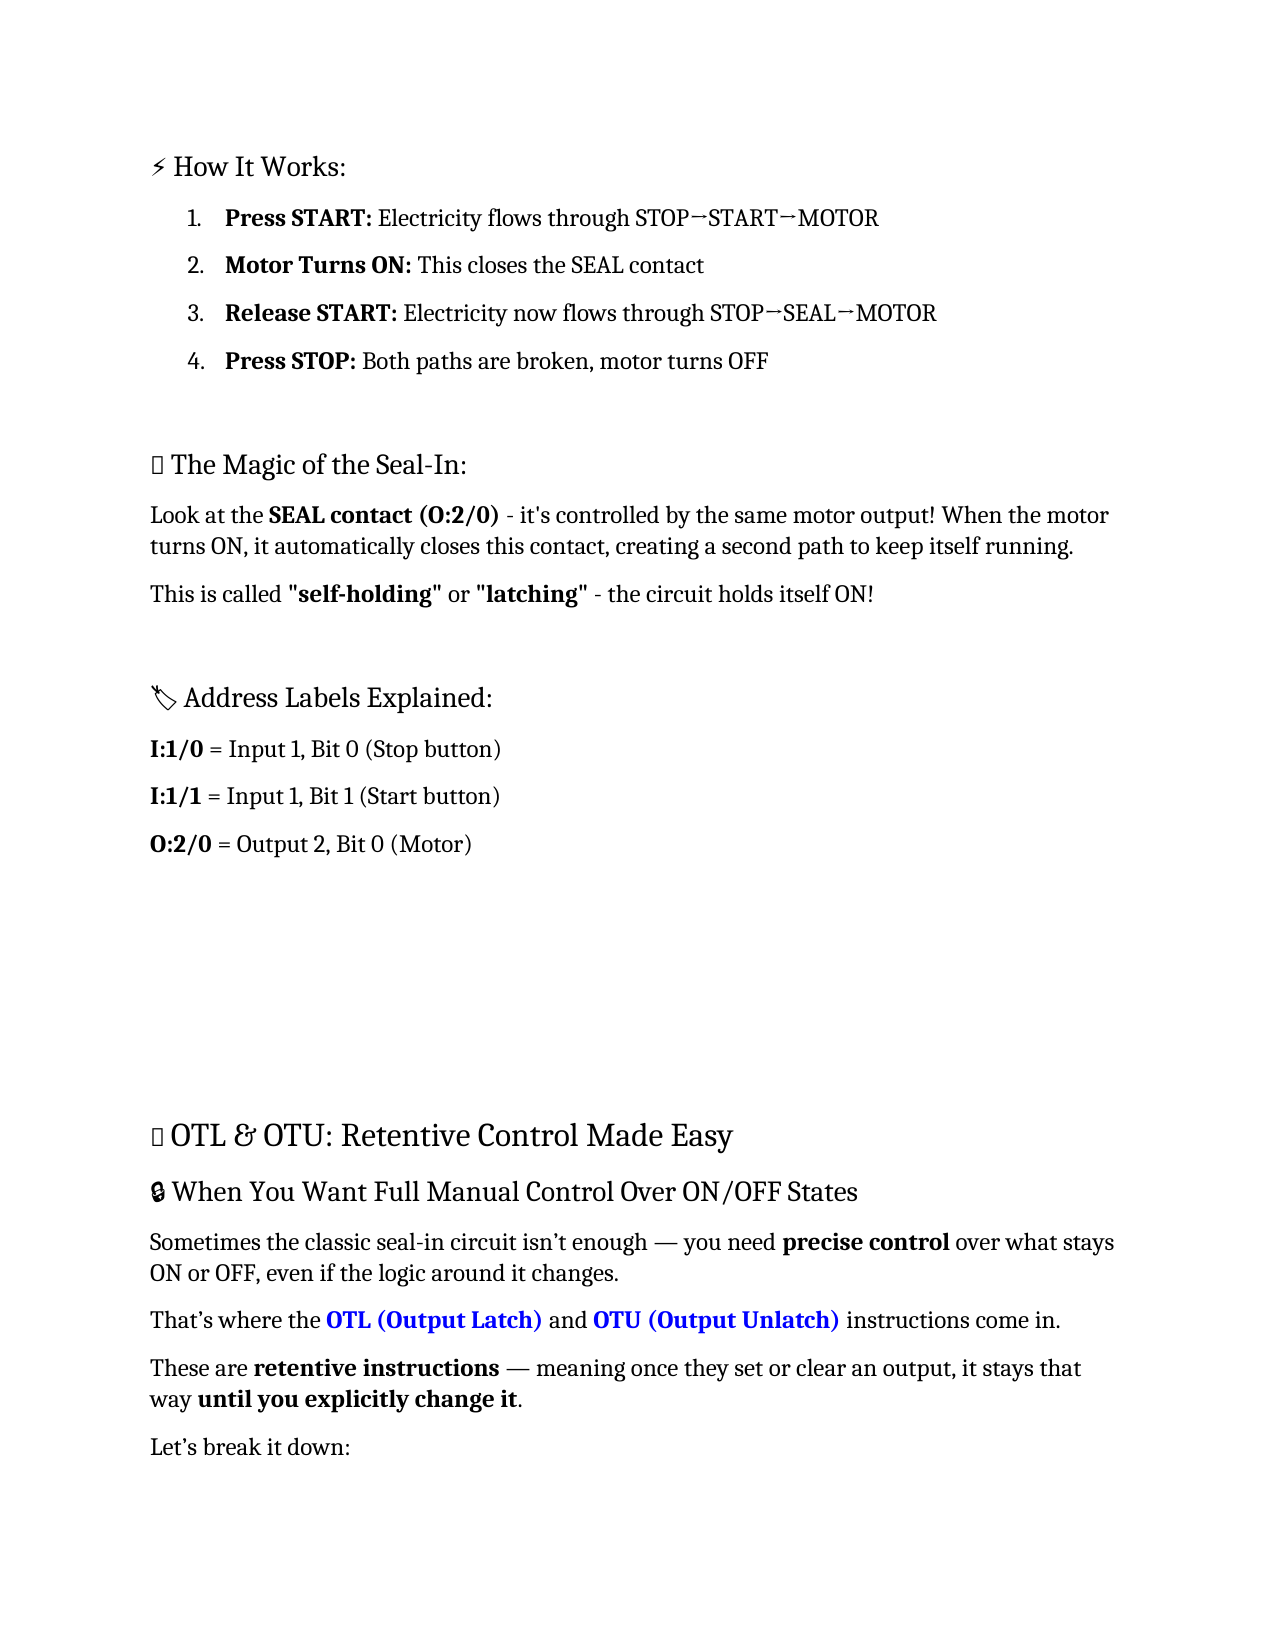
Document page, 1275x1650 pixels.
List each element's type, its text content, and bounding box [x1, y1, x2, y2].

text That’s where the OTL (Output Latch) and OTU (Output Unlatch) instructions come in. [150, 1306, 1125, 1335]
list Motor Turns ON: This closes the SEAL contact [187, 251, 1125, 280]
text 🔒 When You Want Full Manual Control Over ON/OFF States [150, 1174, 1125, 1208]
list Release START: Electricity now flows through STOP→SEAL→MOTOR [187, 299, 1125, 328]
text Look at the SEAL contact (O:2/0) - it's controlled by the same motor output! When the motor turns ON, it automatically closes this contact, creating a second path to keep itself running. [150, 501, 1125, 561]
text 💡 The Magic of the Seal-In: [150, 448, 1125, 482]
text 🏷️ Address Labels Explained: [150, 681, 1125, 715]
list Press START: Electricity flows through STOP→START→MOTOR [187, 203, 1125, 232]
text I:1/1 = Input 1, Bit 1 (Start button) [150, 782, 1125, 811]
text Let’s break it down: [150, 1433, 1125, 1462]
text Sometimes the classic seal-in circuit isn’t enough — you need precise control over what stays ON or OFF, even if the logic around it changes. [150, 1228, 1125, 1287]
text These are retentive instructions — meaning once they set or clear an output, it stays that way until you explicitly change it. [150, 1354, 1125, 1414]
text ⚡ How It Works: [150, 150, 1125, 184]
text O:2/0 = Output 2, Bit 0 (Motor) [150, 830, 1125, 859]
list Press STOP: Both paths are broken, motor turns OFF [187, 347, 1125, 375]
text This is called "self-holding" or "latching" - the circuit holds itself ON! [150, 580, 1125, 609]
text 🧠 OTL & OTU: Retentive Control Made Easy [150, 1116, 1125, 1154]
text I:1/0 = Input 1, Bit 0 (Stop button) [150, 734, 1125, 763]
